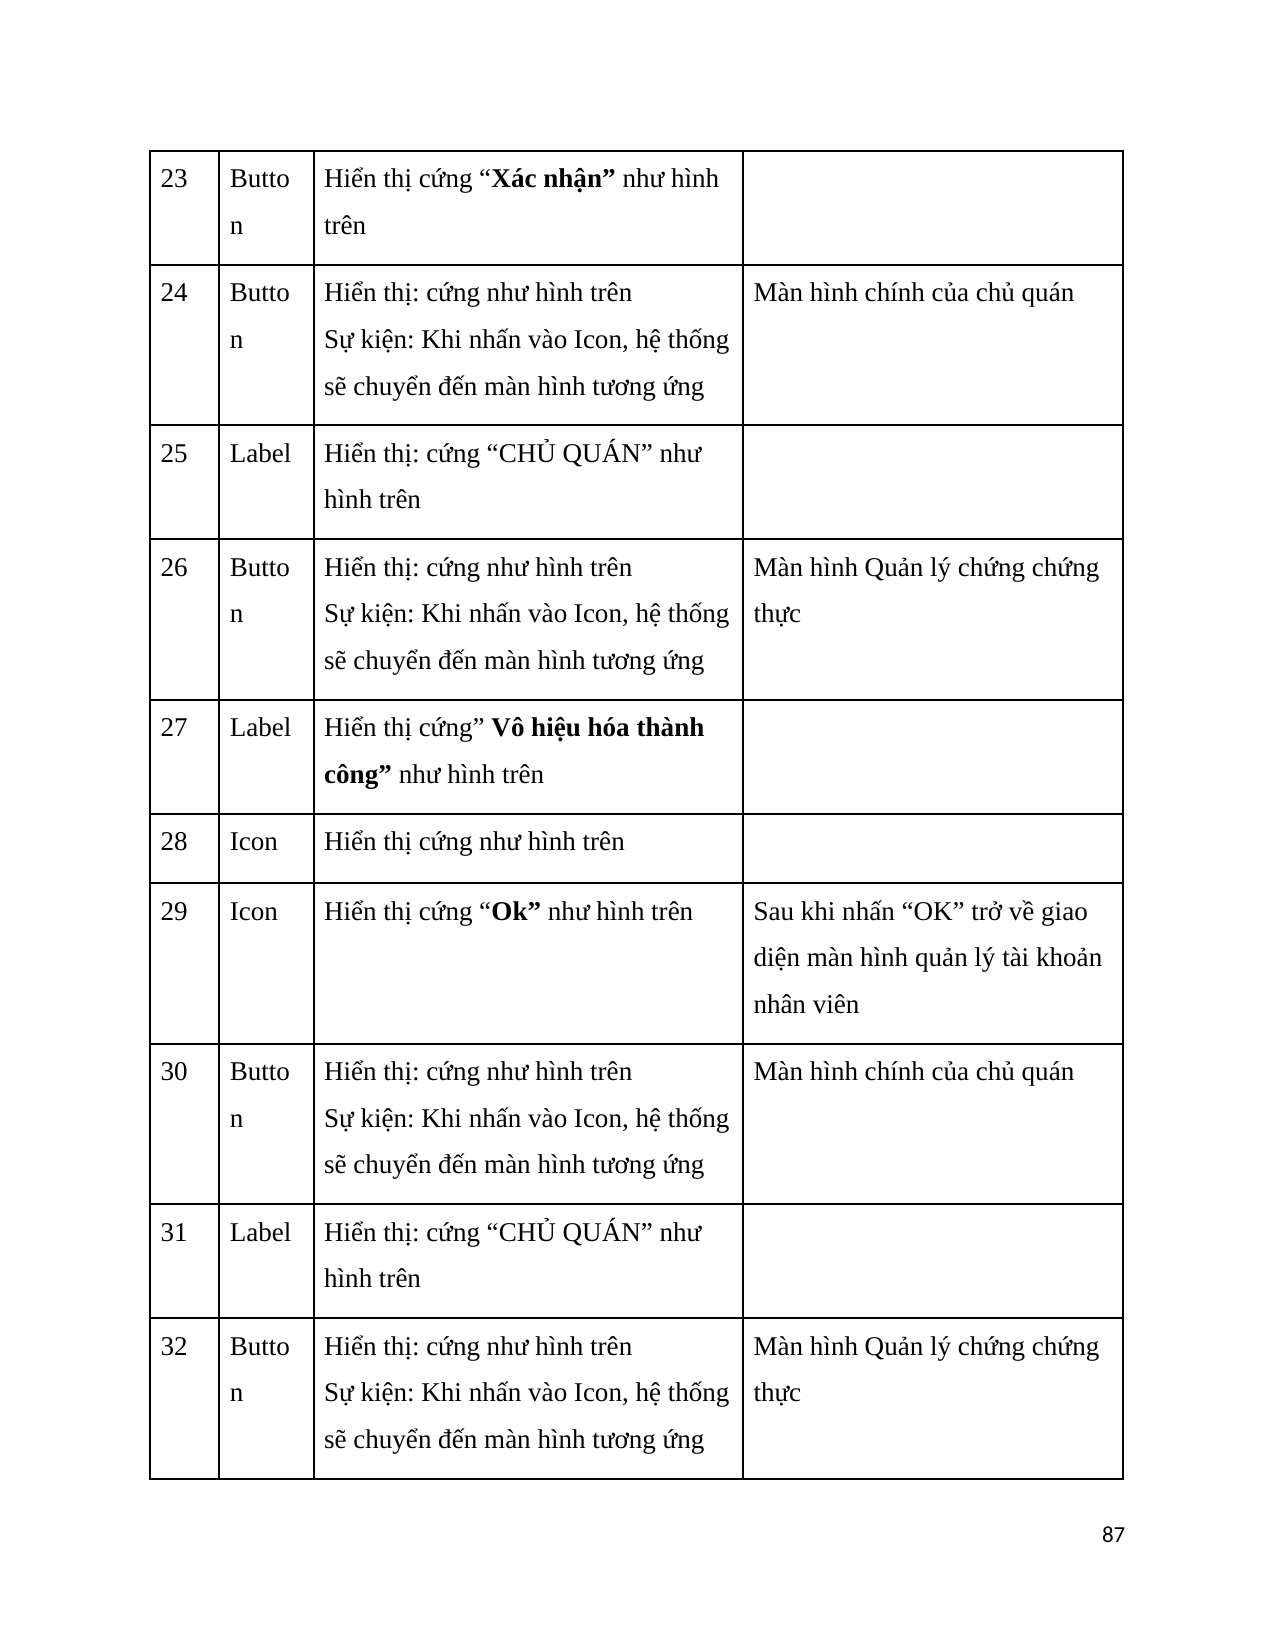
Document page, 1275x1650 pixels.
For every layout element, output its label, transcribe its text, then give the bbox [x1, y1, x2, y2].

table_cell Hiển thị cứng “Ok” như hình trên [315, 884, 742, 1043]
table_cell Hiển thị cứng “Xác nhận” như hình trên [315, 152, 742, 264]
table_cell [744, 815, 1122, 882]
table_cell 26 [151, 540, 218, 699]
table_cell Button [220, 540, 313, 699]
table_cell 31 [151, 1205, 218, 1317]
table_cell Icon [220, 884, 313, 1043]
table_cell Màn hình Quản lý chứng chứng thực [744, 1319, 1122, 1478]
table_cell Hiển thị: cứng như hình trên Sự kiện: Khi nhấn vào Icon, hệ thống sẽ chuyển đến màn hình tương ứng [315, 540, 742, 699]
table_cell 30 [151, 1045, 218, 1203]
table_cell Màn hình chính của chủ quán [744, 266, 1122, 424]
table_cell 27 [151, 701, 218, 813]
table_cell Hiển thị: cứng như hình trên Sự kiện: Khi nhấn vào Icon, hệ thống sẽ chuyển đến màn hình tương ứng [315, 1045, 742, 1203]
table_cell Label [220, 701, 313, 813]
table_cell Button [220, 1319, 313, 1478]
table_cell Màn hình chính của chủ quán [744, 1045, 1122, 1203]
table_cell Icon [220, 815, 313, 882]
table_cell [315, 266, 742, 424]
table_cell 23 [151, 152, 218, 264]
table_cell Button [220, 1045, 313, 1203]
table_cell Hiển thị: cứng “CHỦ QUÁN” như hình trên [315, 426, 742, 538]
table_cell Sau khi nhấn “OK” trở về giao diện màn hình quản lý tài khoản nhân viên [744, 884, 1122, 1043]
table_cell Hiển thị: cứng “CHỦ QUÁN” như hình trên [315, 1205, 742, 1317]
table_cell Hiển thị cứng như hình trên [315, 815, 742, 882]
table_cell 25 [151, 426, 218, 538]
table_cell Label [220, 426, 313, 538]
table_cell 29 [151, 884, 218, 1043]
table_cell 28 [151, 815, 218, 882]
table_cell Button [220, 266, 313, 424]
table_cell Màn hình Quản lý chứng chứng thực [744, 540, 1122, 699]
table_cell [744, 152, 1122, 264]
table_cell Hiển thị cứng” Vô hiệu hóa thành công” như hình trên [315, 701, 742, 813]
table_cell Button [220, 152, 313, 264]
table_cell [744, 1205, 1122, 1317]
table_cell 32 [151, 1319, 218, 1478]
table_cell Hiển thị: cứng như hình trên Sự kiện: Khi nhấn vào Icon, hệ thống sẽ chuyển đến màn hình tương ứng [315, 1319, 742, 1478]
table_cell [744, 701, 1122, 813]
table_cell 24 [151, 266, 218, 424]
table_cell [744, 426, 1122, 538]
table_cell Label [220, 1205, 313, 1317]
